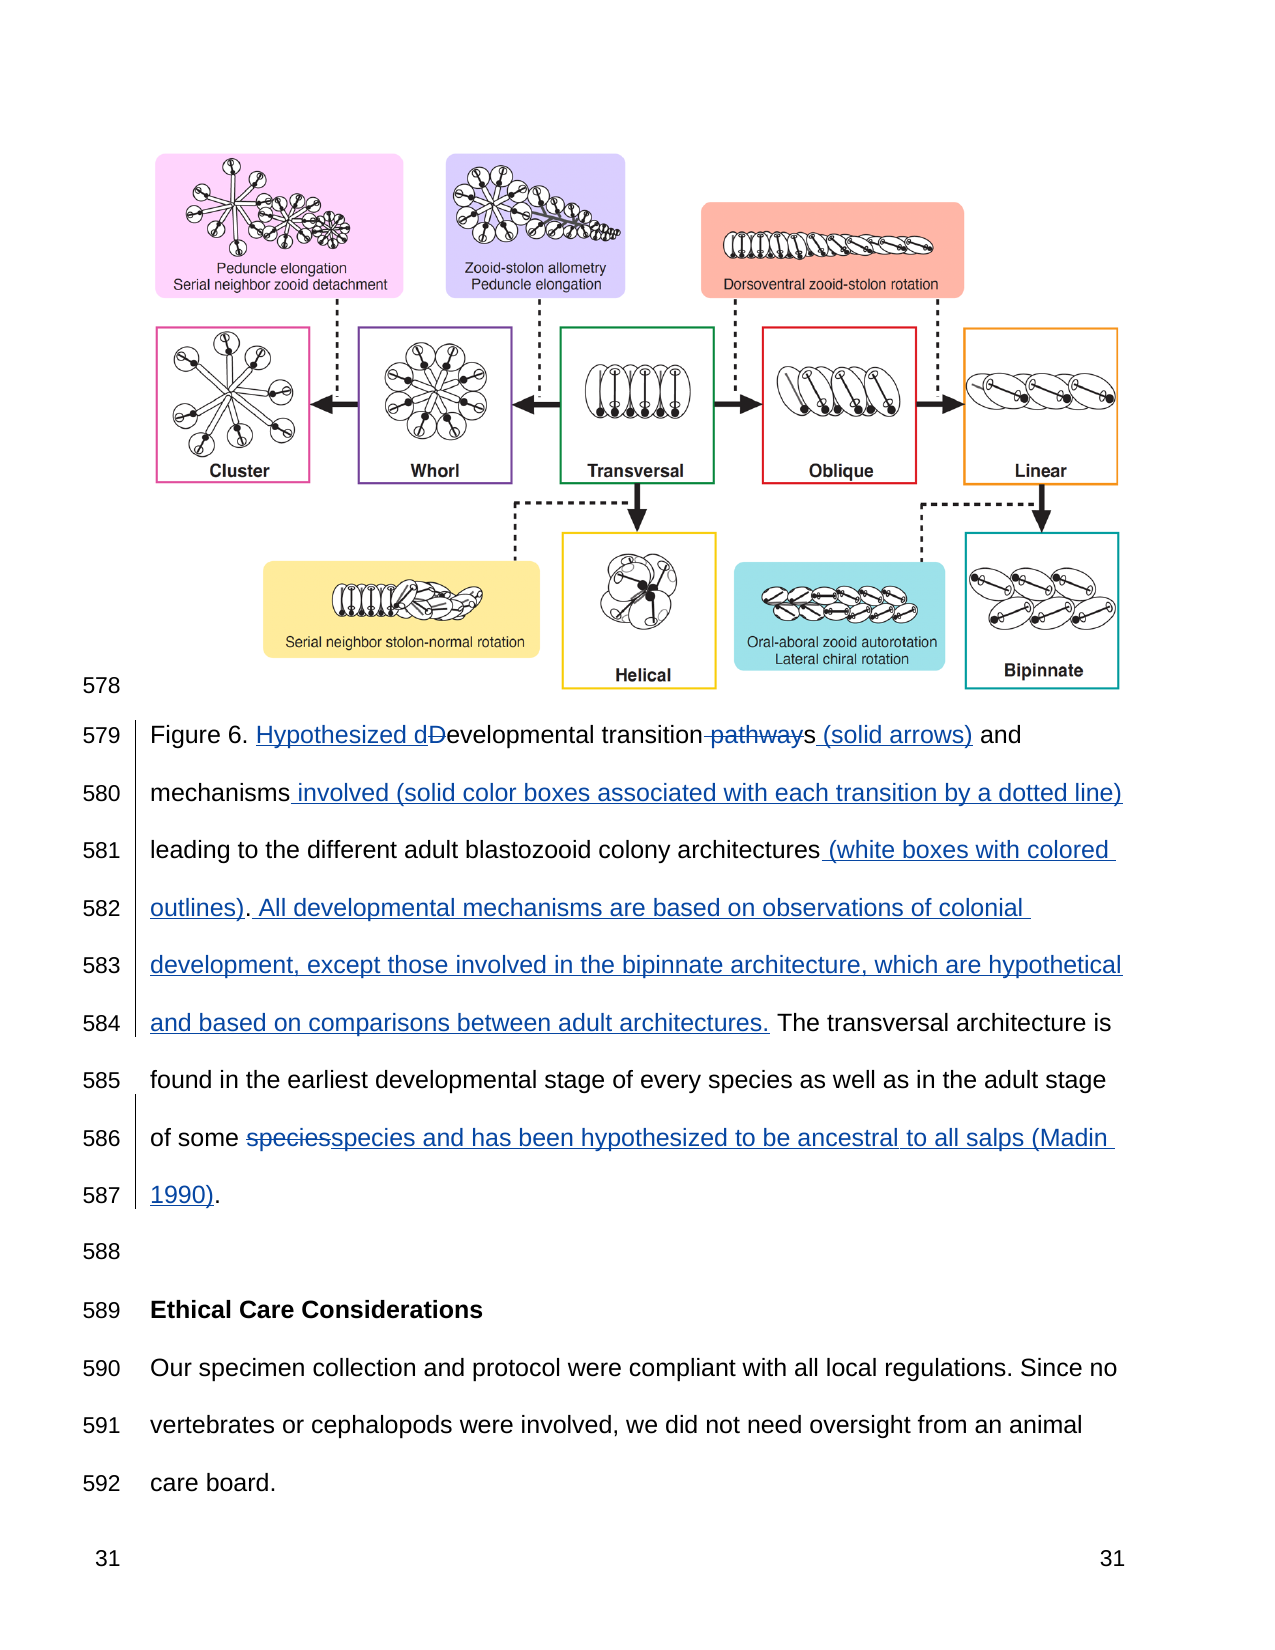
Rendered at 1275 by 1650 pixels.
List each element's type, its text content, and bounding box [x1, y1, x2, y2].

picture [150, 150, 1125, 694]
text Figure 6. evelopmental transitions and mechanisms leading to the different adult blastozooid colony architectures. The transversal architecture is found in the earliest developmental stage of every species as well as in the adult stage of some . [150, 720, 1125, 1209]
text Ethical Care Considerations [150, 1295, 1125, 1324]
text Our specimen collection and protocol were compliant with all local regulations. Since no vertebrates or cephalopods were involved, we did not need oversight from an animal care board. [150, 1353, 1125, 1497]
